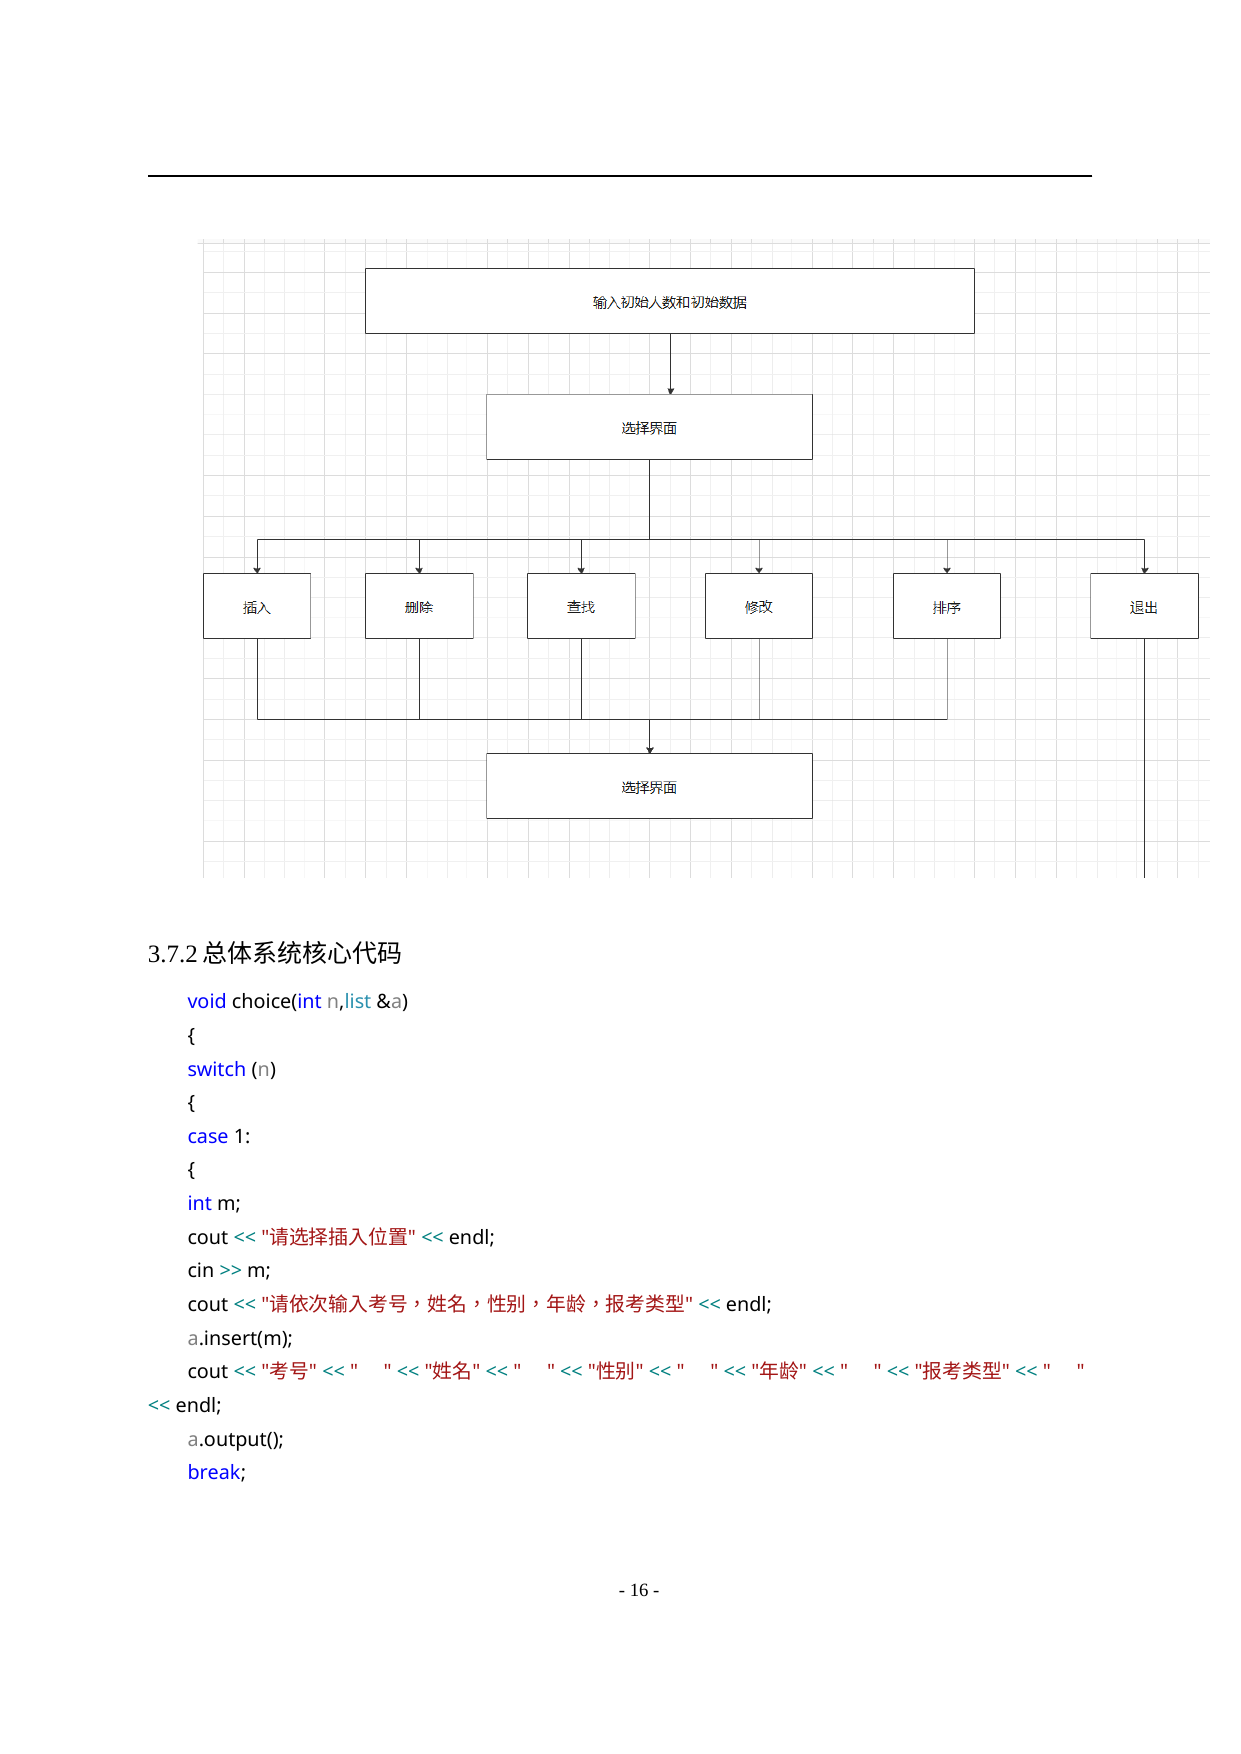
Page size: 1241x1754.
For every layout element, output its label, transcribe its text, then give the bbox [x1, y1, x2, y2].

text cout << "请选择插入位置" << endl; [148, 1223, 1092, 1250]
text case 1: [148, 1122, 1092, 1149]
text int m; [148, 1189, 1092, 1216]
text cout << "请依次输入考号，姓名，性别，年龄，报考类型" << endl; [148, 1290, 1092, 1317]
text switch (n) [148, 1055, 1092, 1082]
text { [148, 1088, 1092, 1115]
text { [148, 1021, 1092, 1048]
subtitle 3.7.2总体系统核心代码 [148, 933, 1092, 969]
text a.output(); [148, 1425, 1092, 1452]
text void choice(int n,list &a) [148, 987, 1092, 1014]
text { [148, 1156, 1092, 1183]
picture [197, 239, 1210, 878]
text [148, 1358, 1092, 1418]
text break; [148, 1458, 1092, 1486]
text a.insert(m); [148, 1324, 1092, 1351]
text cin >> m; [148, 1257, 1092, 1284]
